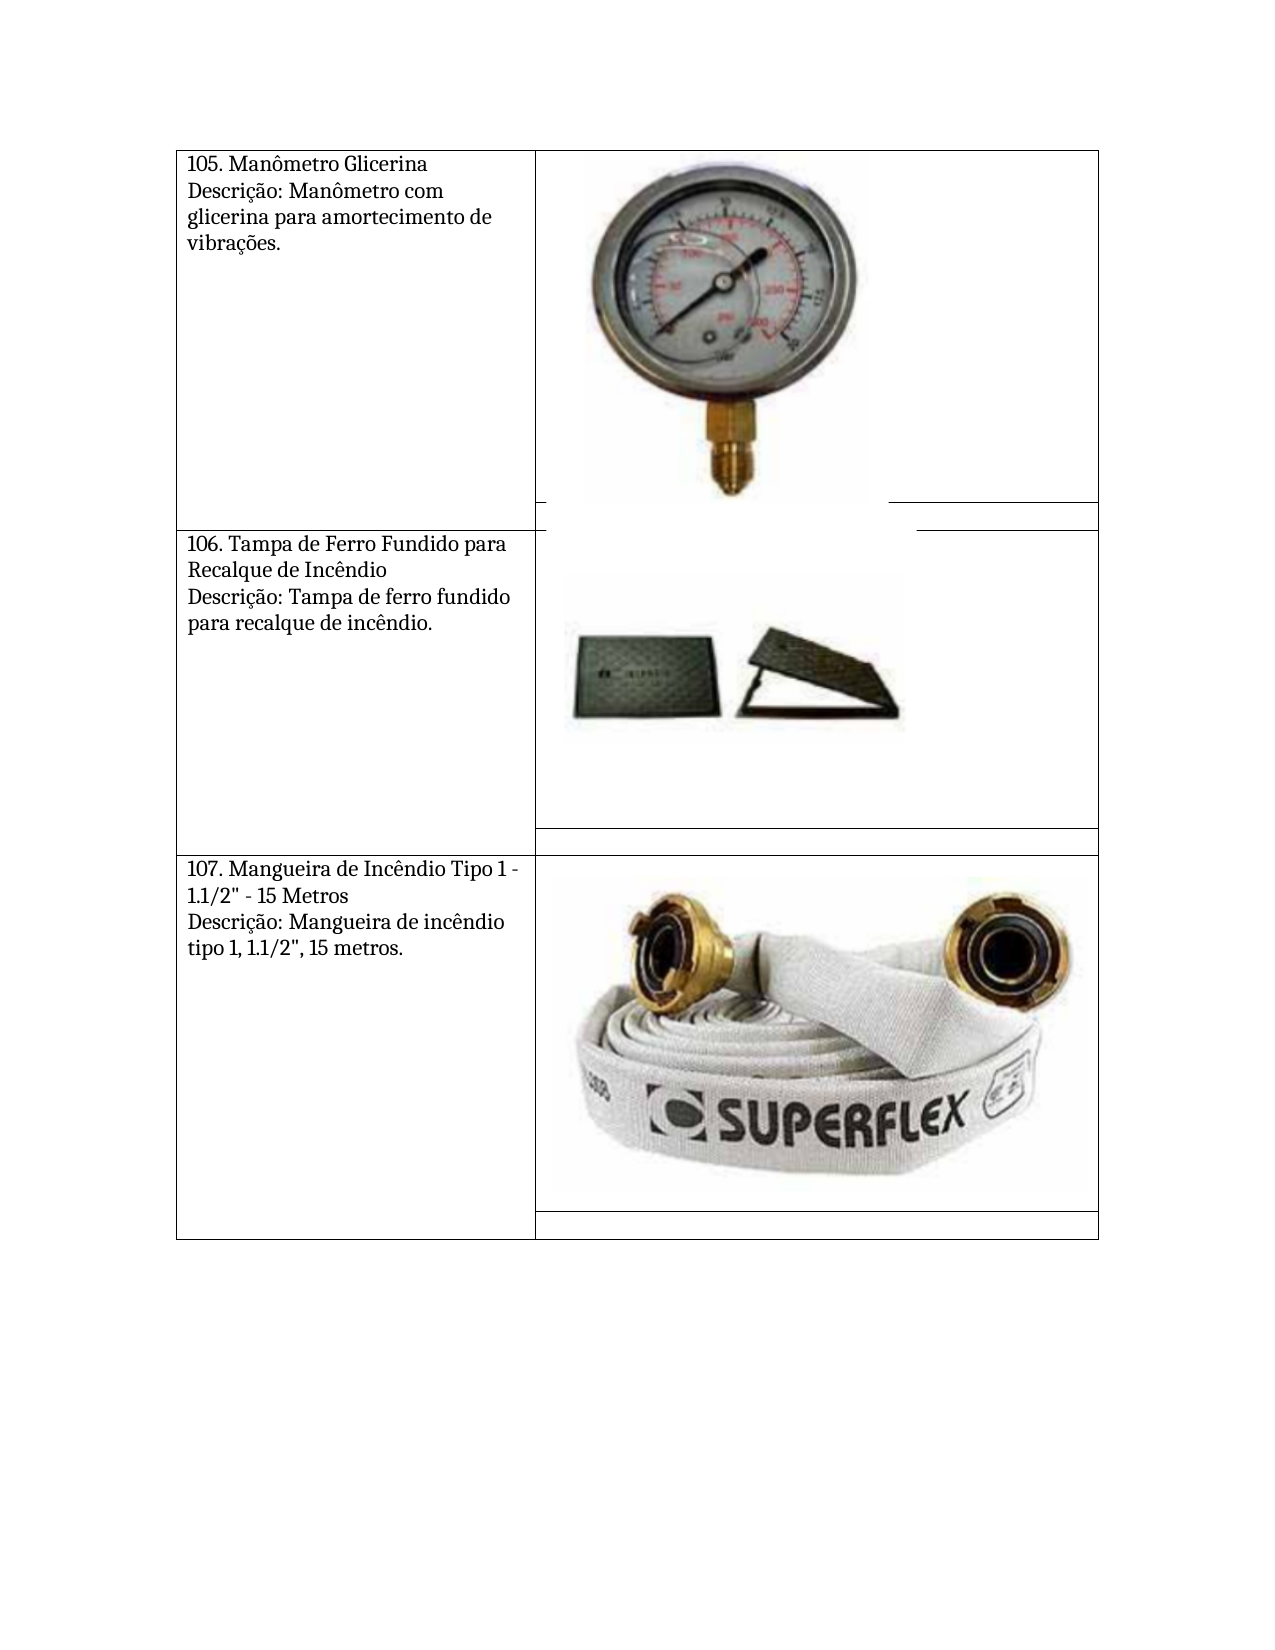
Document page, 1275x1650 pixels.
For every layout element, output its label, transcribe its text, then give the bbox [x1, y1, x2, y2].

table_cell [536, 856, 546, 1211]
table_cell [536, 531, 546, 828]
picture [546, 151, 889, 503]
table_cell [536, 1212, 1098, 1238]
picture [546, 856, 1096, 1211]
table_cell [536, 151, 546, 502]
table_cell [889, 151, 1098, 502]
table_cell 106. Tampa de Ferro Fundido para Recalque de Incêndio Descrição: Tampa de ferro fundido para recalque de incêndio. [177, 531, 535, 855]
table_cell [536, 829, 1098, 855]
table_cell 105. Manômetro Glicerina Descrição: Manômetro com glicerina para amortecimento de vibrações. [177, 151, 535, 530]
picture [546, 530, 917, 828]
table_cell 107. Mangueira de Incêndio Tipo 1 - 1.1/2" - 15 Metros Descrição: Mangueira de incêndio tipo 1, 1.1/2", 15 metros. [177, 856, 535, 1238]
table_cell [536, 503, 1098, 530]
table_cell [917, 531, 1098, 828]
